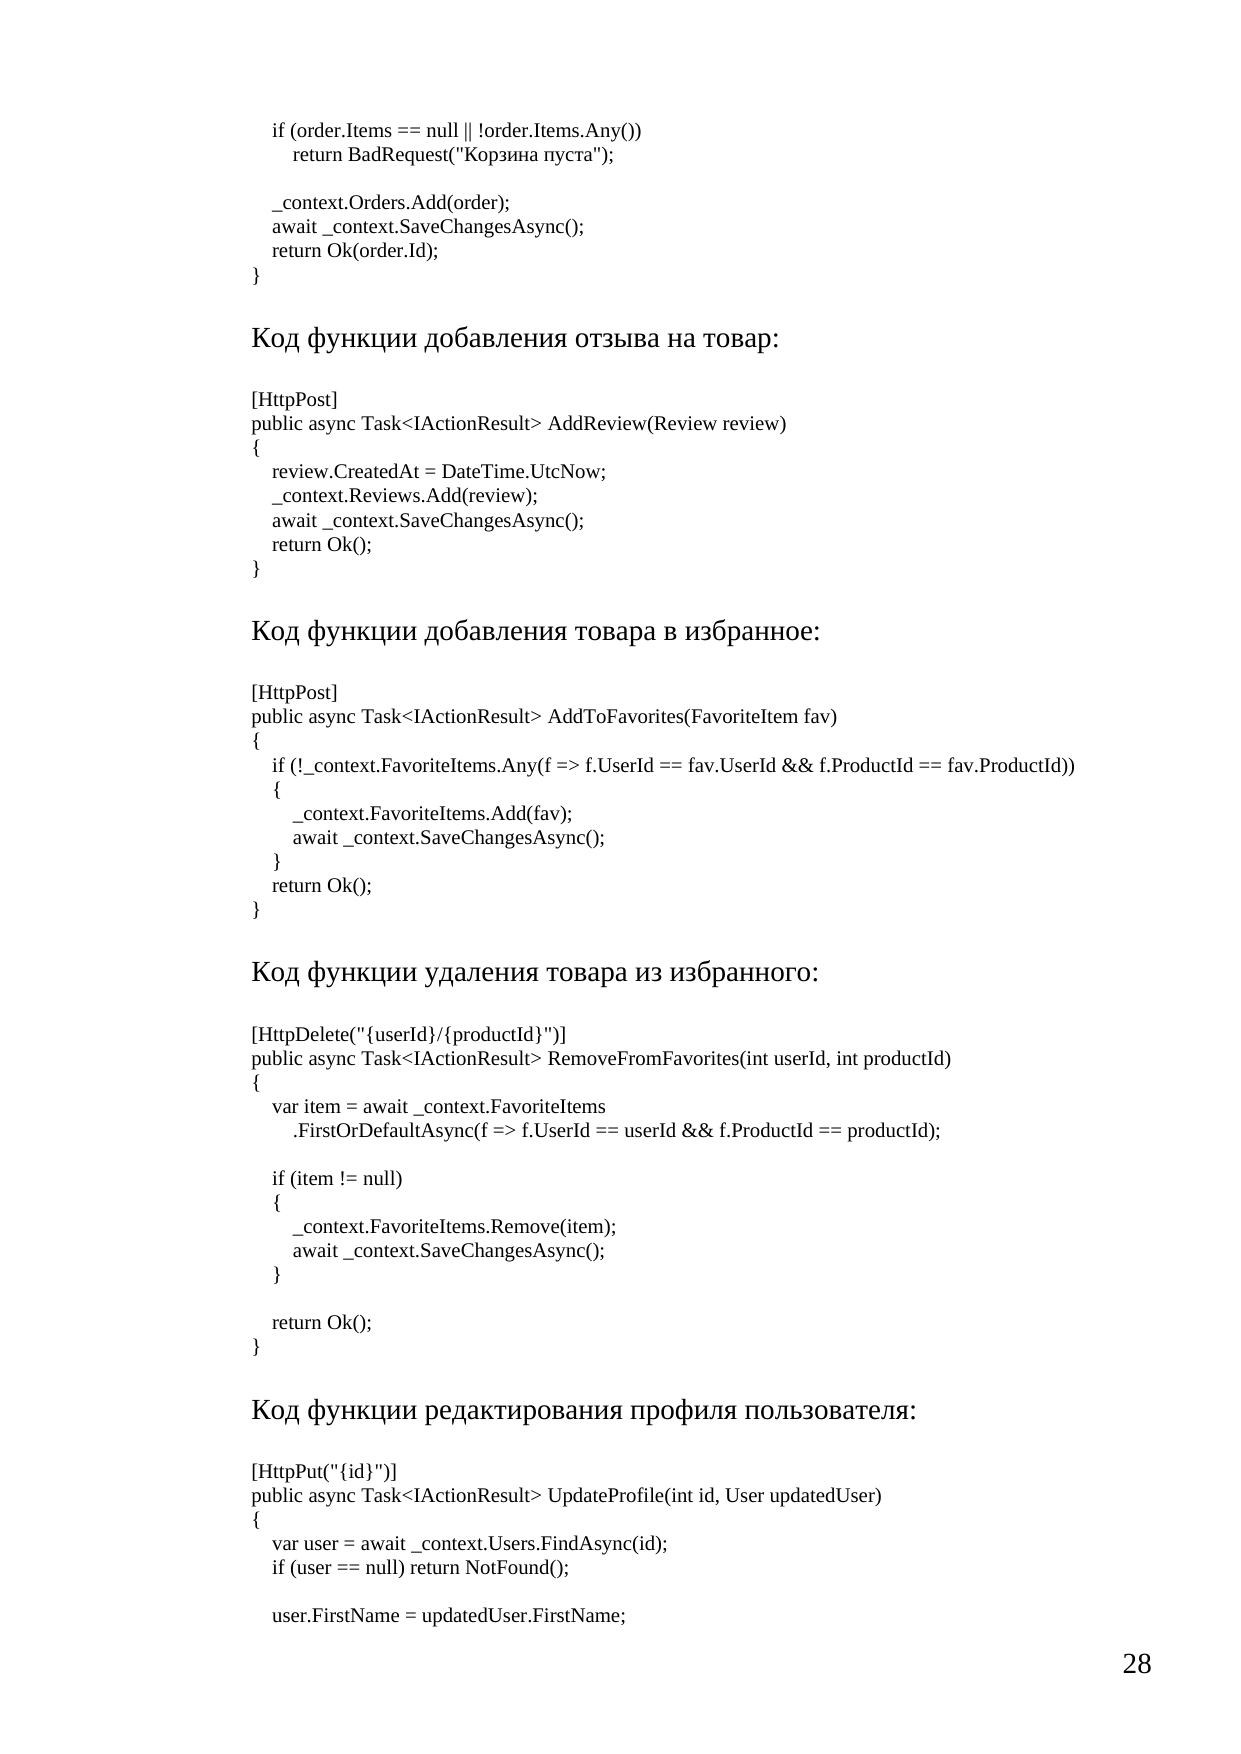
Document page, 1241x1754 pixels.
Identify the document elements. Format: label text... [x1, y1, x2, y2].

text return Ok(order.Id); [177, 238, 1152, 262]
text if (item != null) [177, 1166, 1152, 1190]
text [HttpPost] [177, 387, 1152, 411]
text await _context.SaveChangesAsync(); [177, 507, 1152, 532]
text var item = await _context.FavoriteItems [177, 1094, 1152, 1118]
text _context.Reviews.Add(review); [177, 483, 1152, 507]
text .FirstOrDefaultAsync(f => f.UserId == userId && f.ProductId == productId); [177, 1118, 1152, 1142]
text } [177, 1262, 1152, 1286]
text await _context.SaveChangesAsync(); [177, 825, 1152, 849]
text Код функции добавления отзыва на товар: [177, 320, 1152, 354]
text { [177, 728, 1152, 752]
text _context.FavoriteItems.Remove(item); [177, 1214, 1152, 1238]
text } [177, 849, 1152, 873]
text } [177, 1334, 1152, 1358]
text return Ok(); [177, 1310, 1152, 1334]
text [HttpPost] [177, 680, 1152, 704]
text return Ok(); [177, 873, 1152, 897]
text Код функции добавления товара в избранное: [177, 613, 1152, 647]
text user.FirstName = updatedUser.FirstName; [177, 1603, 1152, 1627]
text public async Task<IActionResult> RemoveFromFavorites(int userId, int productId) [177, 1046, 1152, 1070]
text review.CreatedAt = DateTime.UtcNow; [177, 459, 1152, 483]
text _context.Orders.Add(order); [177, 190, 1152, 214]
text public async Task<IActionResult> UpdateProfile(int id, User updatedUser) [177, 1483, 1152, 1507]
text _context.FavoriteItems.Add(fav); [177, 801, 1152, 825]
text if (user == null) return NotFound(); [177, 1555, 1152, 1579]
text } [177, 556, 1152, 580]
text return Ok(); [177, 532, 1152, 556]
text { [177, 1190, 1152, 1214]
text [HttpPut("{id}")] [177, 1459, 1152, 1483]
text { [177, 777, 1152, 801]
text if (!_context.FavoriteItems.Any(f => f.UserId == fav.UserId && f.ProductId == fav.ProductId)) [177, 752, 1152, 777]
text public async Task<IActionResult> AddReview(Review review) [177, 411, 1152, 435]
text var user = await _context.Users.FindAsync(id); [177, 1531, 1152, 1555]
text if (order.Items == null || !order.Items.Any()) [177, 118, 1152, 142]
text await _context.SaveChangesAsync(); [177, 1238, 1152, 1262]
text await _context.SaveChangesAsync(); [177, 214, 1152, 238]
text { [177, 1507, 1152, 1531]
text { [177, 435, 1152, 459]
text Код функции удаления товара из избранного: [177, 954, 1152, 988]
text { [177, 1070, 1152, 1094]
text } [177, 897, 1152, 921]
text [HttpDelete("{userId}/{productId}")] [177, 1022, 1152, 1046]
text } [177, 262, 1152, 287]
text Код функции редактирования профиля пользователя: [177, 1392, 1152, 1426]
text return BadRequest("Корзина пуста"); [177, 142, 1152, 166]
text public async Task<IActionResult> AddToFavorites(FavoriteItem fav) [177, 704, 1152, 728]
